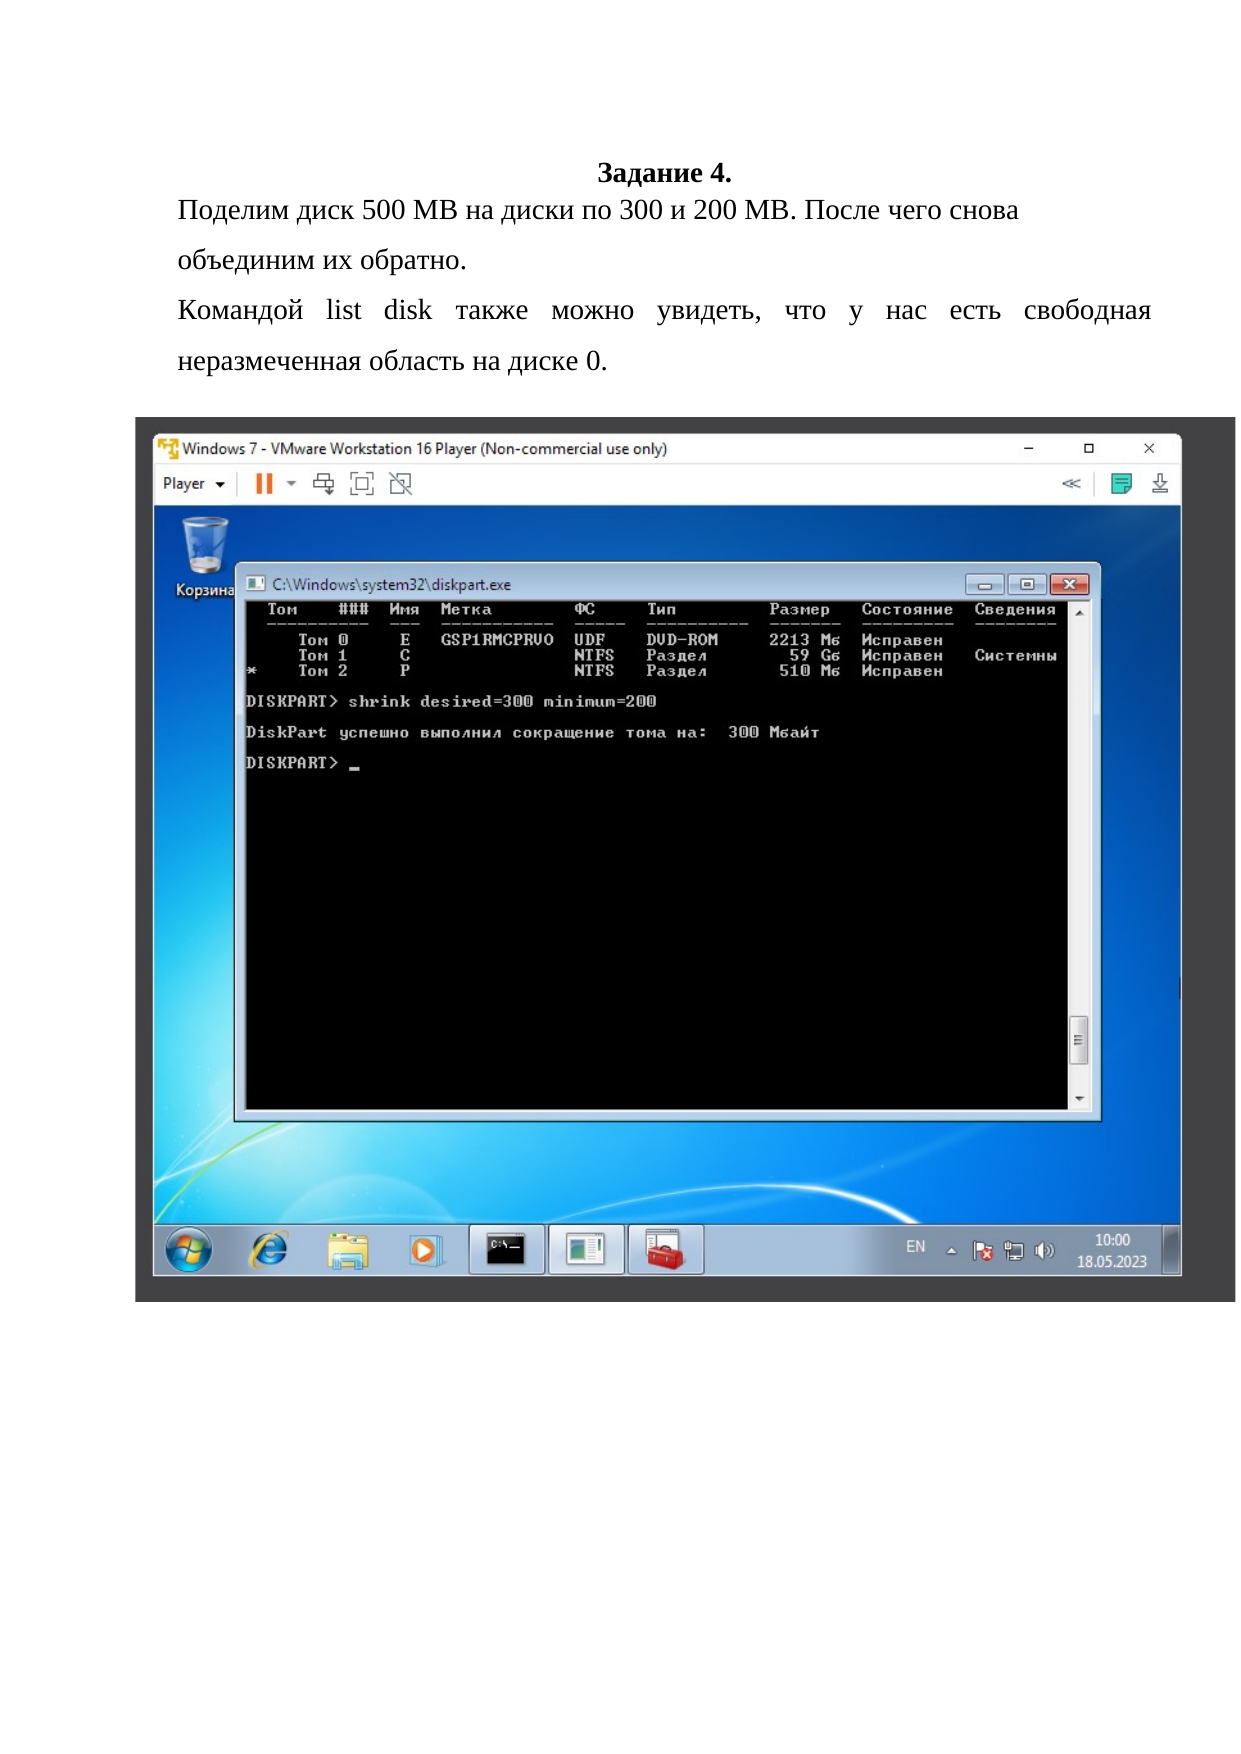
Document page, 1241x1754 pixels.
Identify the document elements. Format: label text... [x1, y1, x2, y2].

text Поделим диск 500 MB на диски по 300 и 200 МB. После чего снова объединим их обратно. [177, 192, 1153, 276]
text Командой list disk также можно увидеть, что у нас есть свободная неразмеченная область на диске 0. [177, 292, 1152, 376]
picture [135, 417, 1236, 1302]
subtitle Задание 4. [597, 156, 1236, 189]
